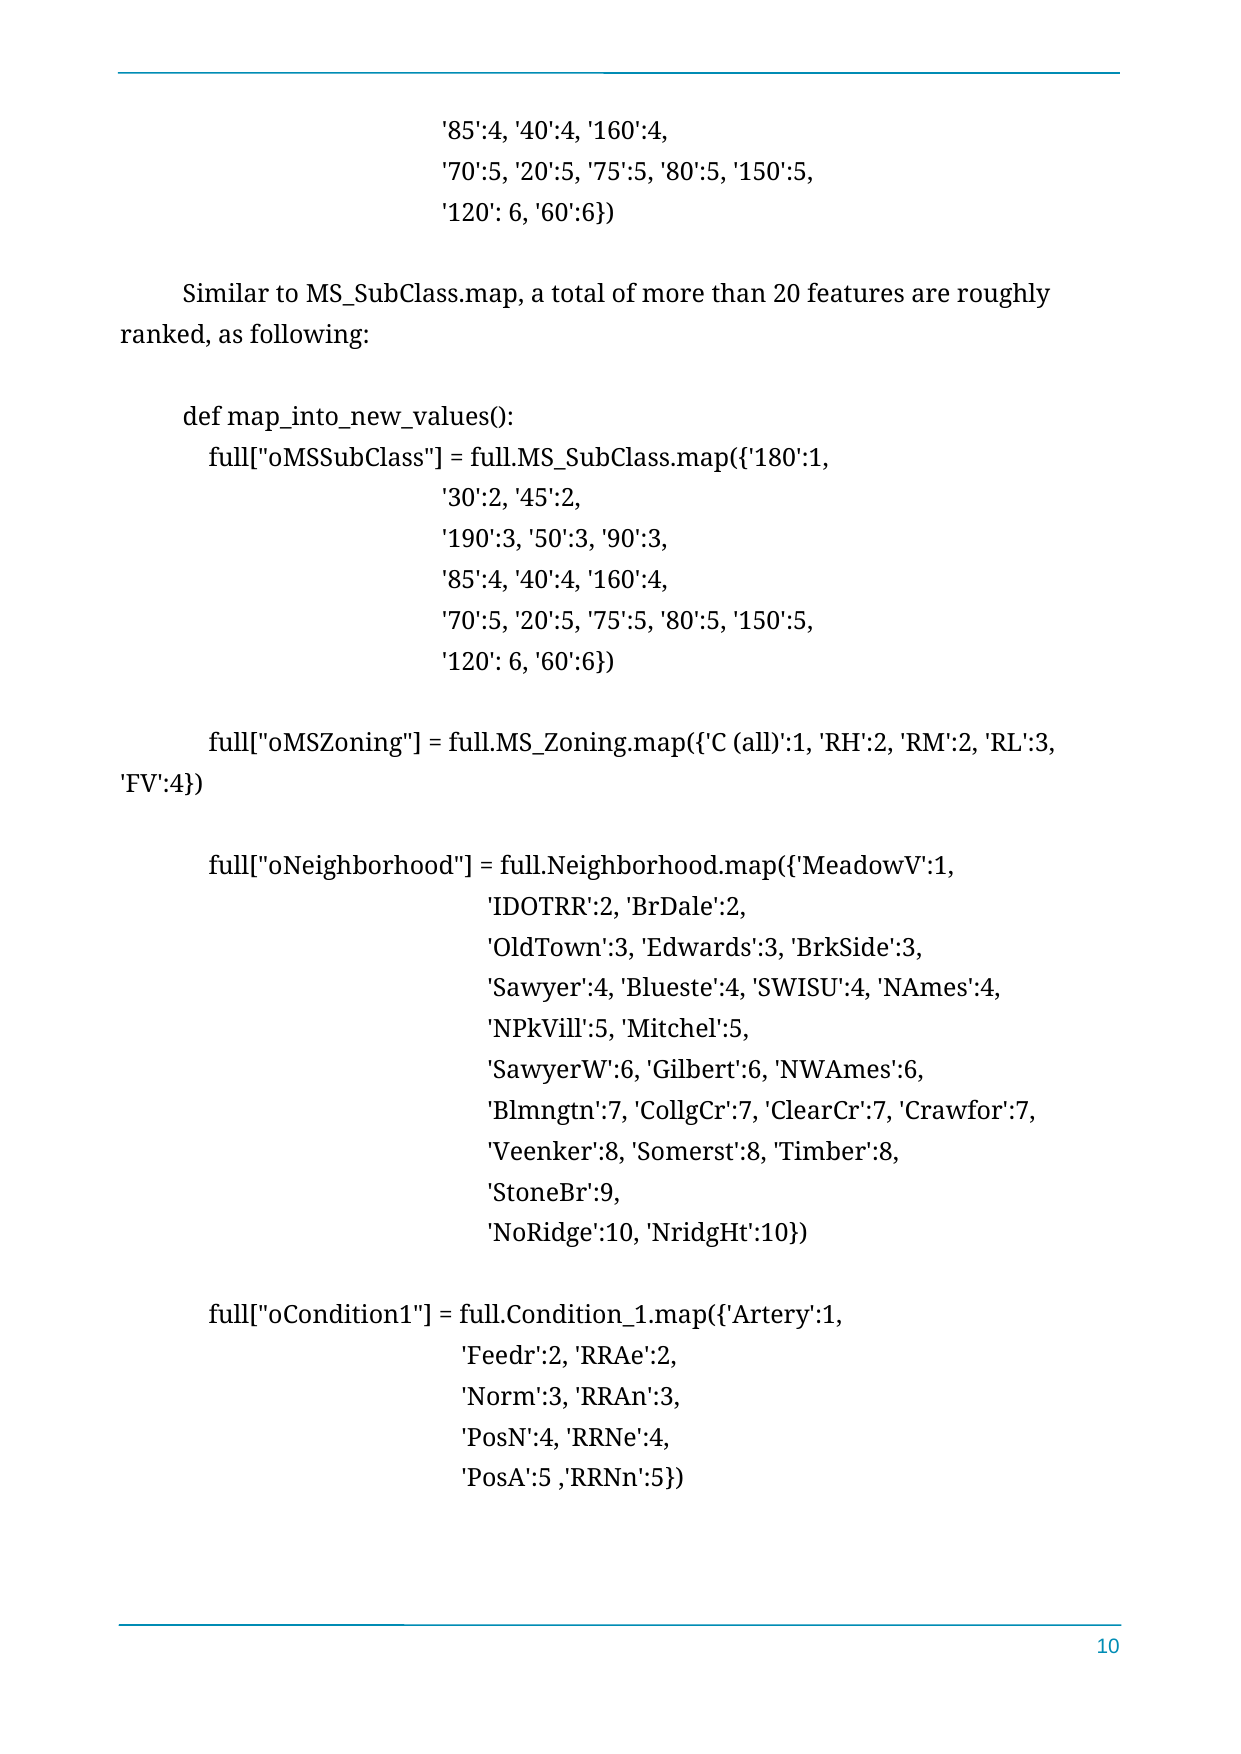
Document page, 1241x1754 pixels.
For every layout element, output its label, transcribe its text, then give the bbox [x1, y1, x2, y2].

text full["oNeighborhood"] = full.Neighborhood.map({'MeadowV':1, [120, 847, 1120, 882]
text '190':3, '50':3, '90':3, [120, 521, 1120, 555]
text 'NPkVill':5, 'Mitchel':5, [120, 1011, 1120, 1045]
text '30':2, '45':2, [120, 480, 1120, 514]
text 'SawyerW':6, 'Gilbert':6, 'NWAmes':6, [120, 1052, 1120, 1086]
text '120': 6, '60':6}) [120, 194, 1120, 228]
text '70':5, '20':5, '75':5, '80':5, '150':5, [120, 153, 1120, 187]
text '85':4, '40':4, '160':4, [120, 562, 1120, 596]
text def map_into_new_values(): [120, 398, 1120, 432]
text '85':4, '40':4, '160':4, [120, 112, 1120, 147]
text '70':5, '20':5, '75':5, '80':5, '150':5, [120, 602, 1120, 637]
text full["oCondition1"] = full.Condition_1.map({'Artery':1, [120, 1297, 1120, 1331]
text 'PosN':4, 'RRNe':4, [120, 1419, 1120, 1453]
text 'IDOTRR':2, 'BrDale':2, [120, 888, 1120, 922]
text 'Norm':3, 'RRAn':3, [120, 1378, 1120, 1412]
text 'Blmngtn':7, 'CollgCr':7, 'ClearCr':7, 'Crawfor':7, [120, 1092, 1120, 1127]
text 'NoRidge':10, 'NridgHt':10}) [120, 1215, 1120, 1249]
text 'Sawyer':4, 'Blueste':4, 'SWISU':4, 'NAmes':4, [120, 970, 1120, 1004]
text full["oMSZoning"] = full.MS_Zoning.map({'C (all)':1, 'RH':2, 'RM':2, 'RL':3, 'FV':4}) [120, 725, 1120, 800]
text 'StoneBr':9, [120, 1174, 1120, 1208]
text 'Feedr':2, 'RRAe':2, [120, 1337, 1120, 1372]
text 'Veenker':8, 'Somerst':8, 'Timber':8, [120, 1133, 1120, 1167]
text full["oMSSubClass"] = full.MS_SubClass.map({'180':1, [120, 439, 1120, 473]
text 'OldTown':3, 'Edwards':3, 'BrkSide':3, [120, 929, 1120, 963]
text '120': 6, '60':6}) [120, 643, 1120, 677]
text 'PosA':5 ,'RRNn':5}) [120, 1460, 1120, 1494]
text Similar to MS_SubClass.map, a total of more than 20 features are roughly ranked, as following: [120, 276, 1120, 351]
